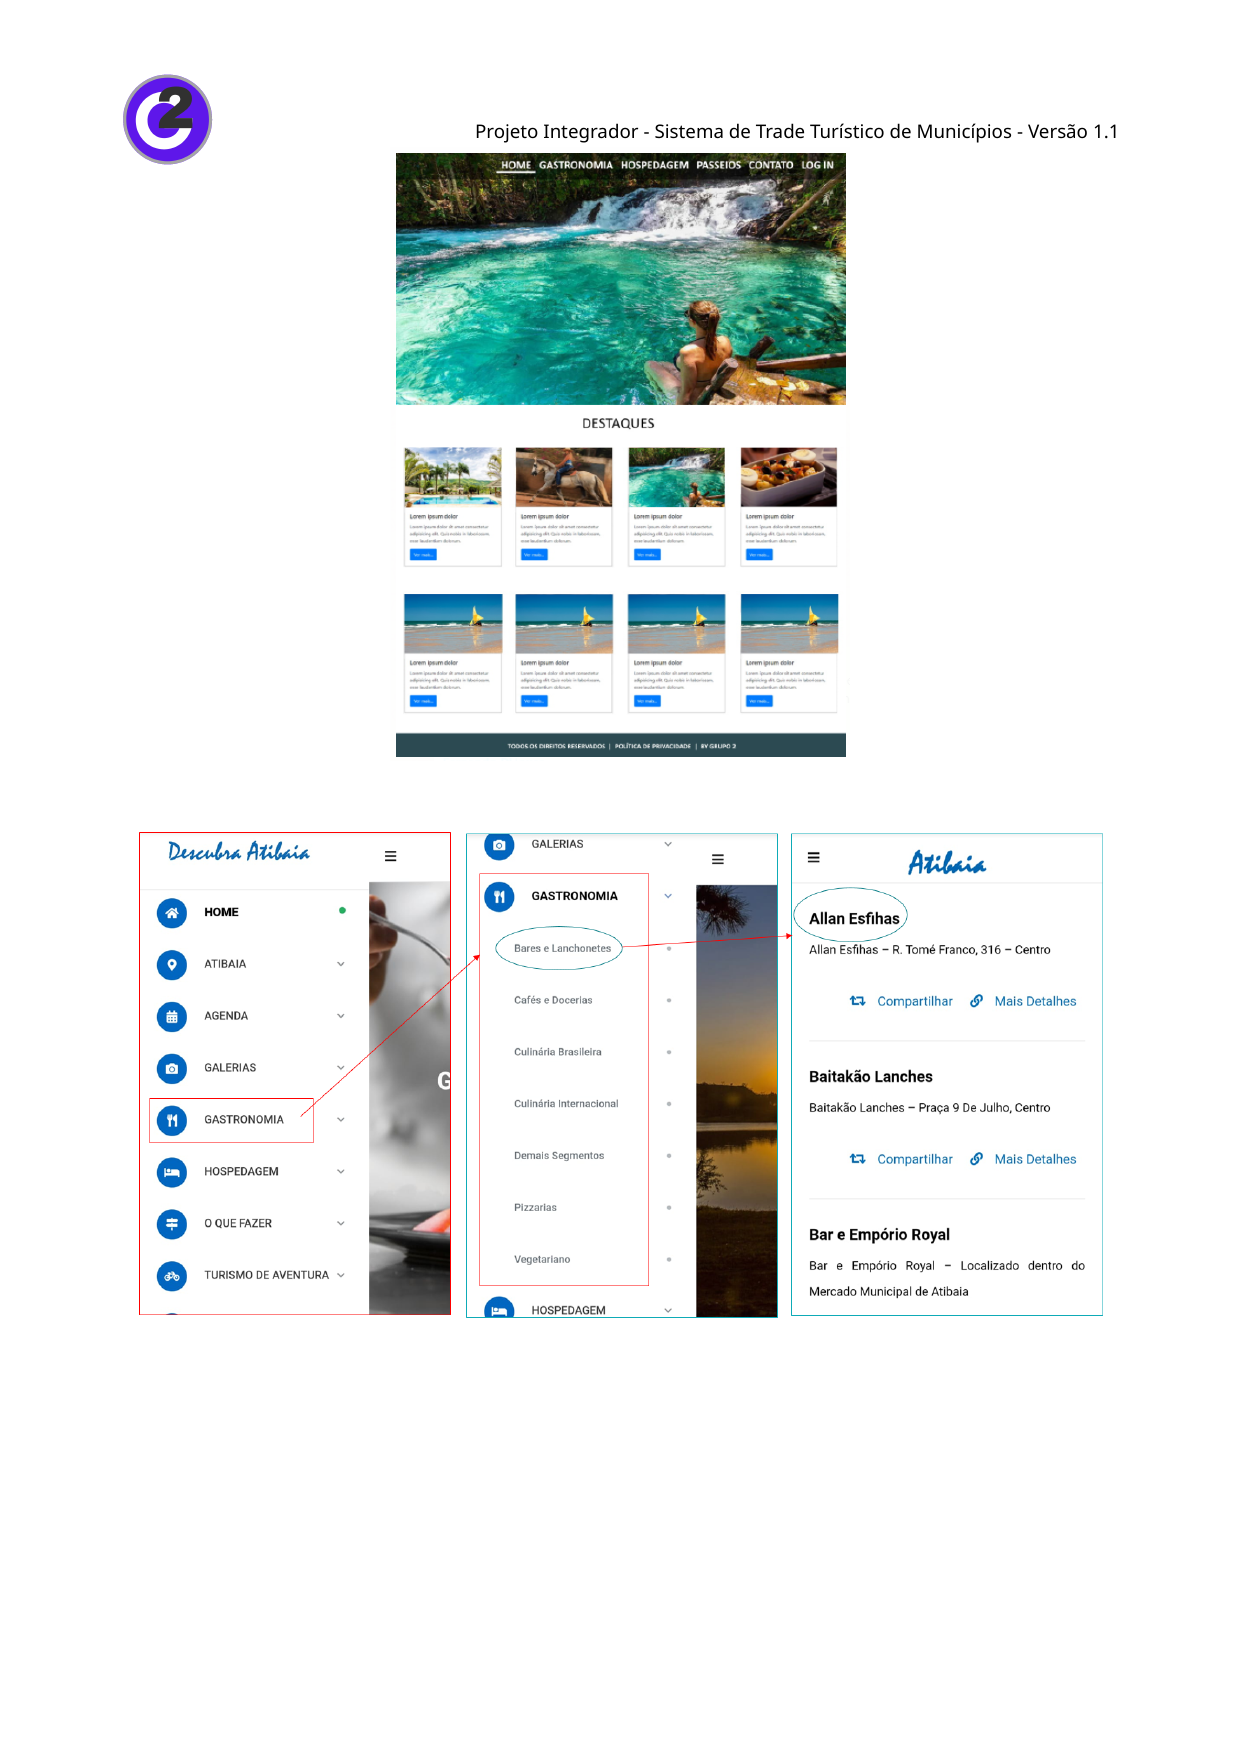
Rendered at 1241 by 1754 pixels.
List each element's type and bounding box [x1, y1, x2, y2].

picture [390, 147, 850, 761]
picture [121, 72, 214, 166]
picture [133, 827, 1107, 1319]
